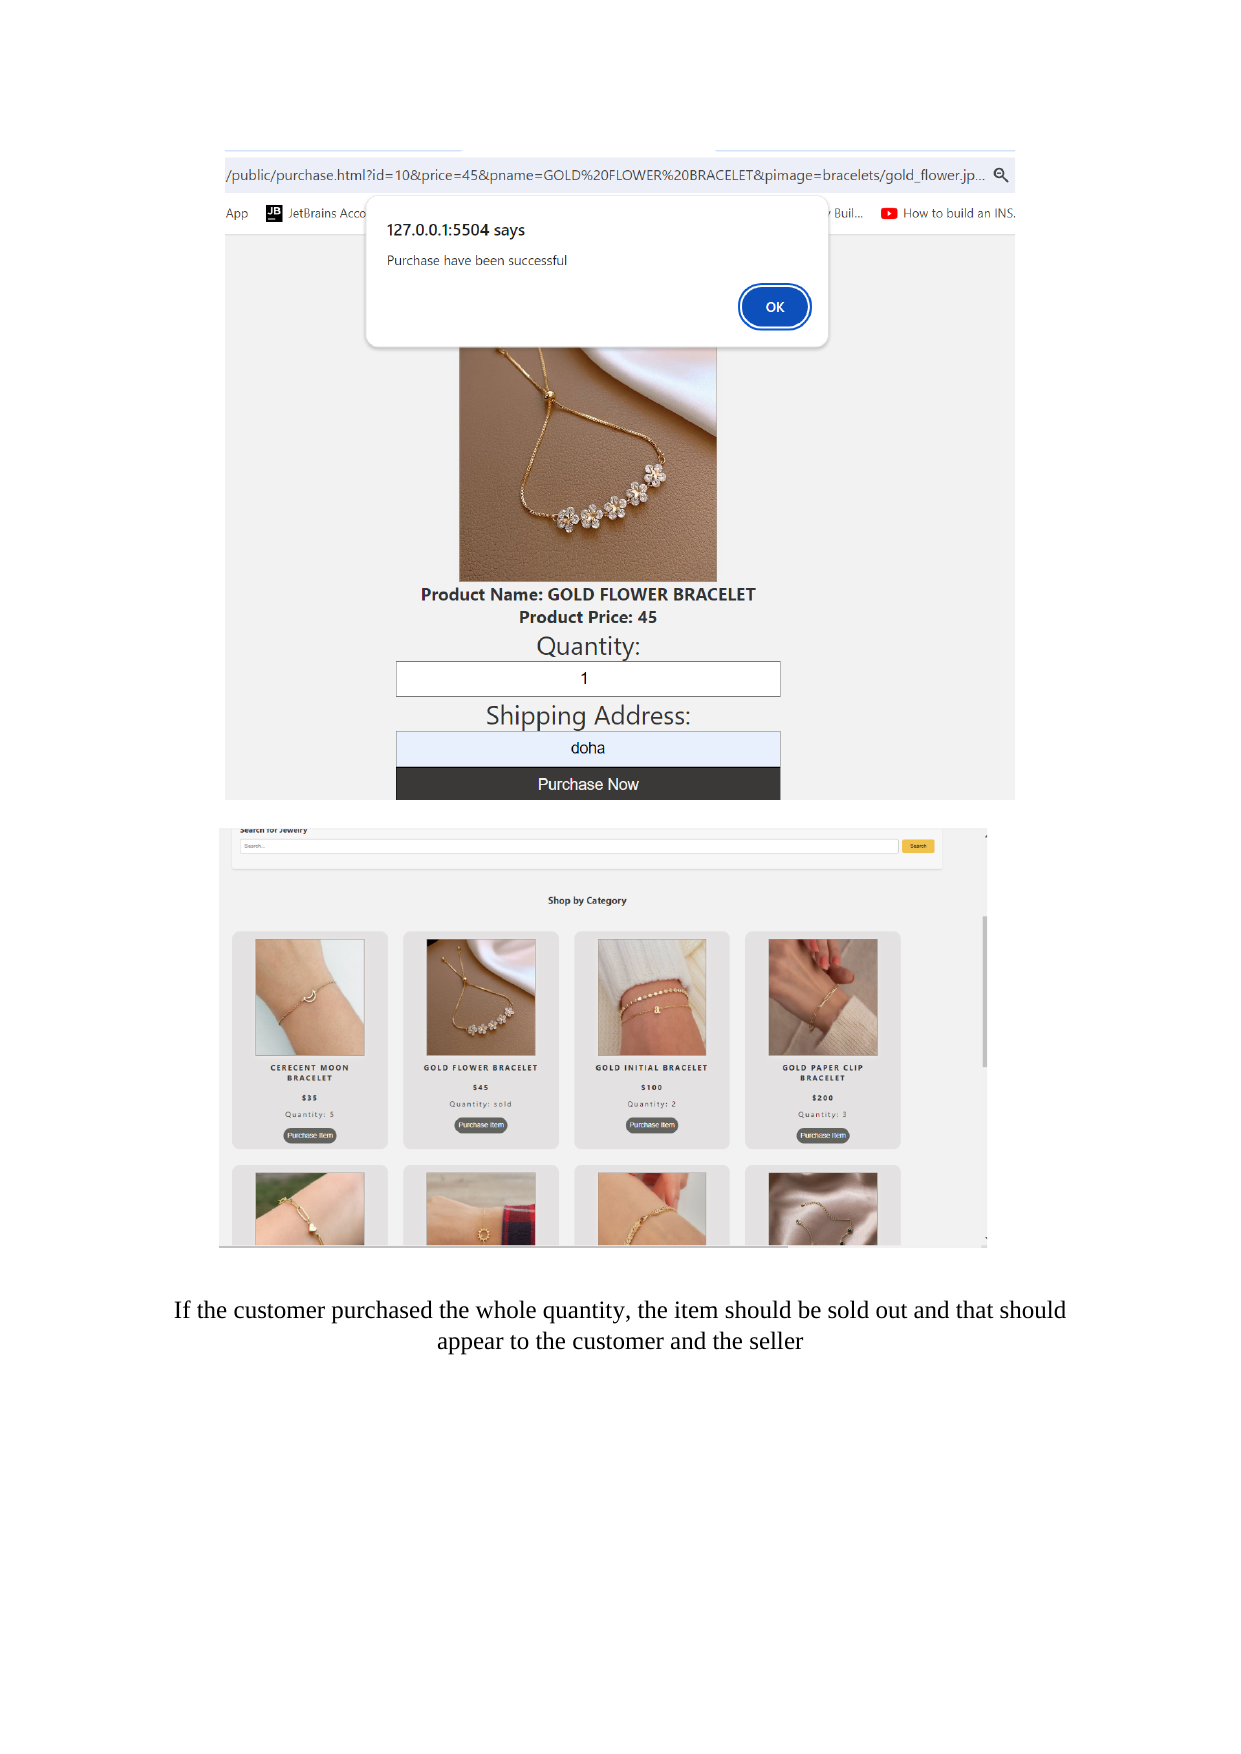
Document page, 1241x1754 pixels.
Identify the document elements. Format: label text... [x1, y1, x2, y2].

picture [225, 150, 1016, 800]
picture [219, 826, 988, 1248]
text If the customer purchased the whole quantity, the item should be sold out and that should appear to the customer and the seller [150, 1295, 1090, 1355]
